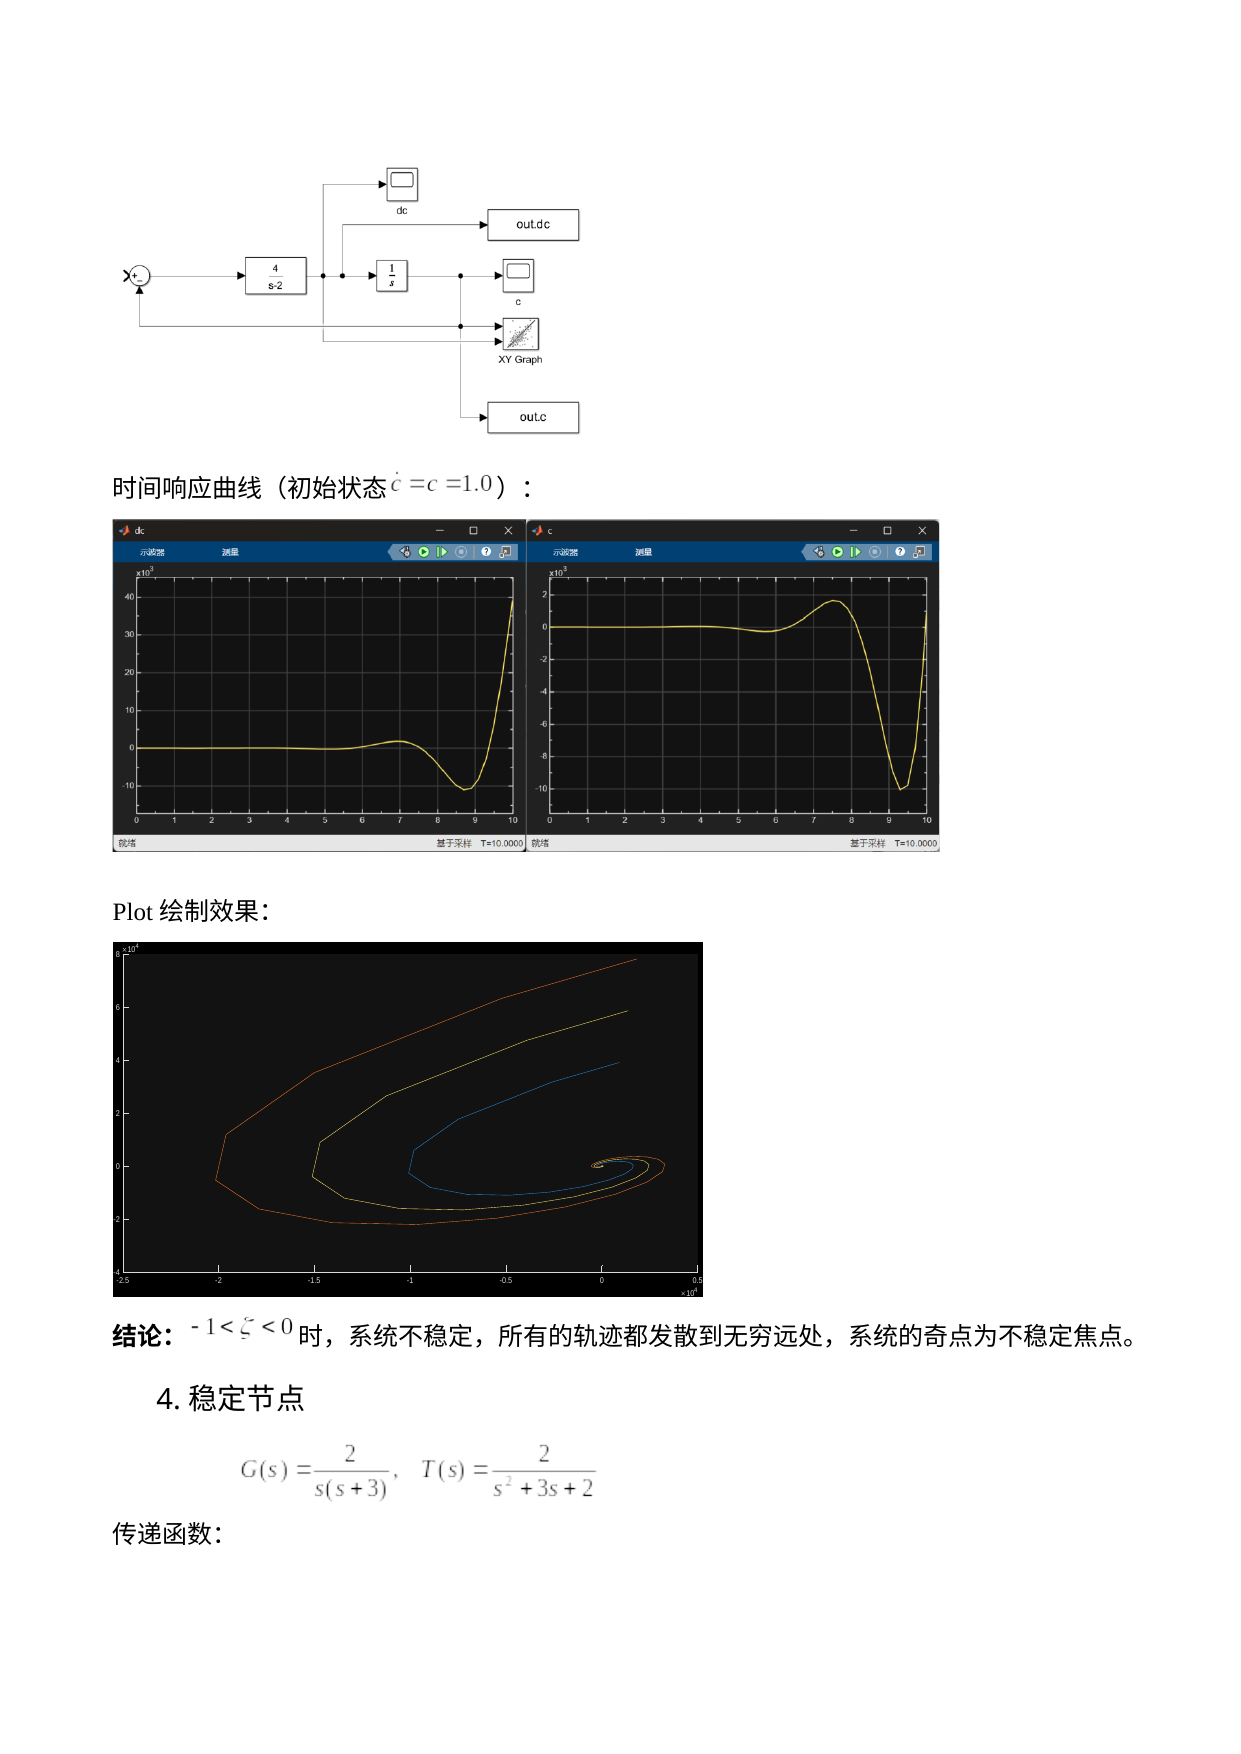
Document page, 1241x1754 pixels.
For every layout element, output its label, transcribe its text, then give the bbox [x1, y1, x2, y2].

list 结论：时，系统不稳定，所有的轨迹都发散到无穷远处，系统的奇点为不稳定焦点。 [112, 1299, 1128, 1364]
picture [112, 162, 585, 441]
list 时间响应曲线（初始状态）： [112, 454, 1128, 519]
picture [112, 519, 940, 852]
list 稳定节点 [156, 1364, 1128, 1429]
list 传递函数： [112, 1429, 1128, 1559]
list Plot 绘制效果： [112, 877, 1128, 942]
